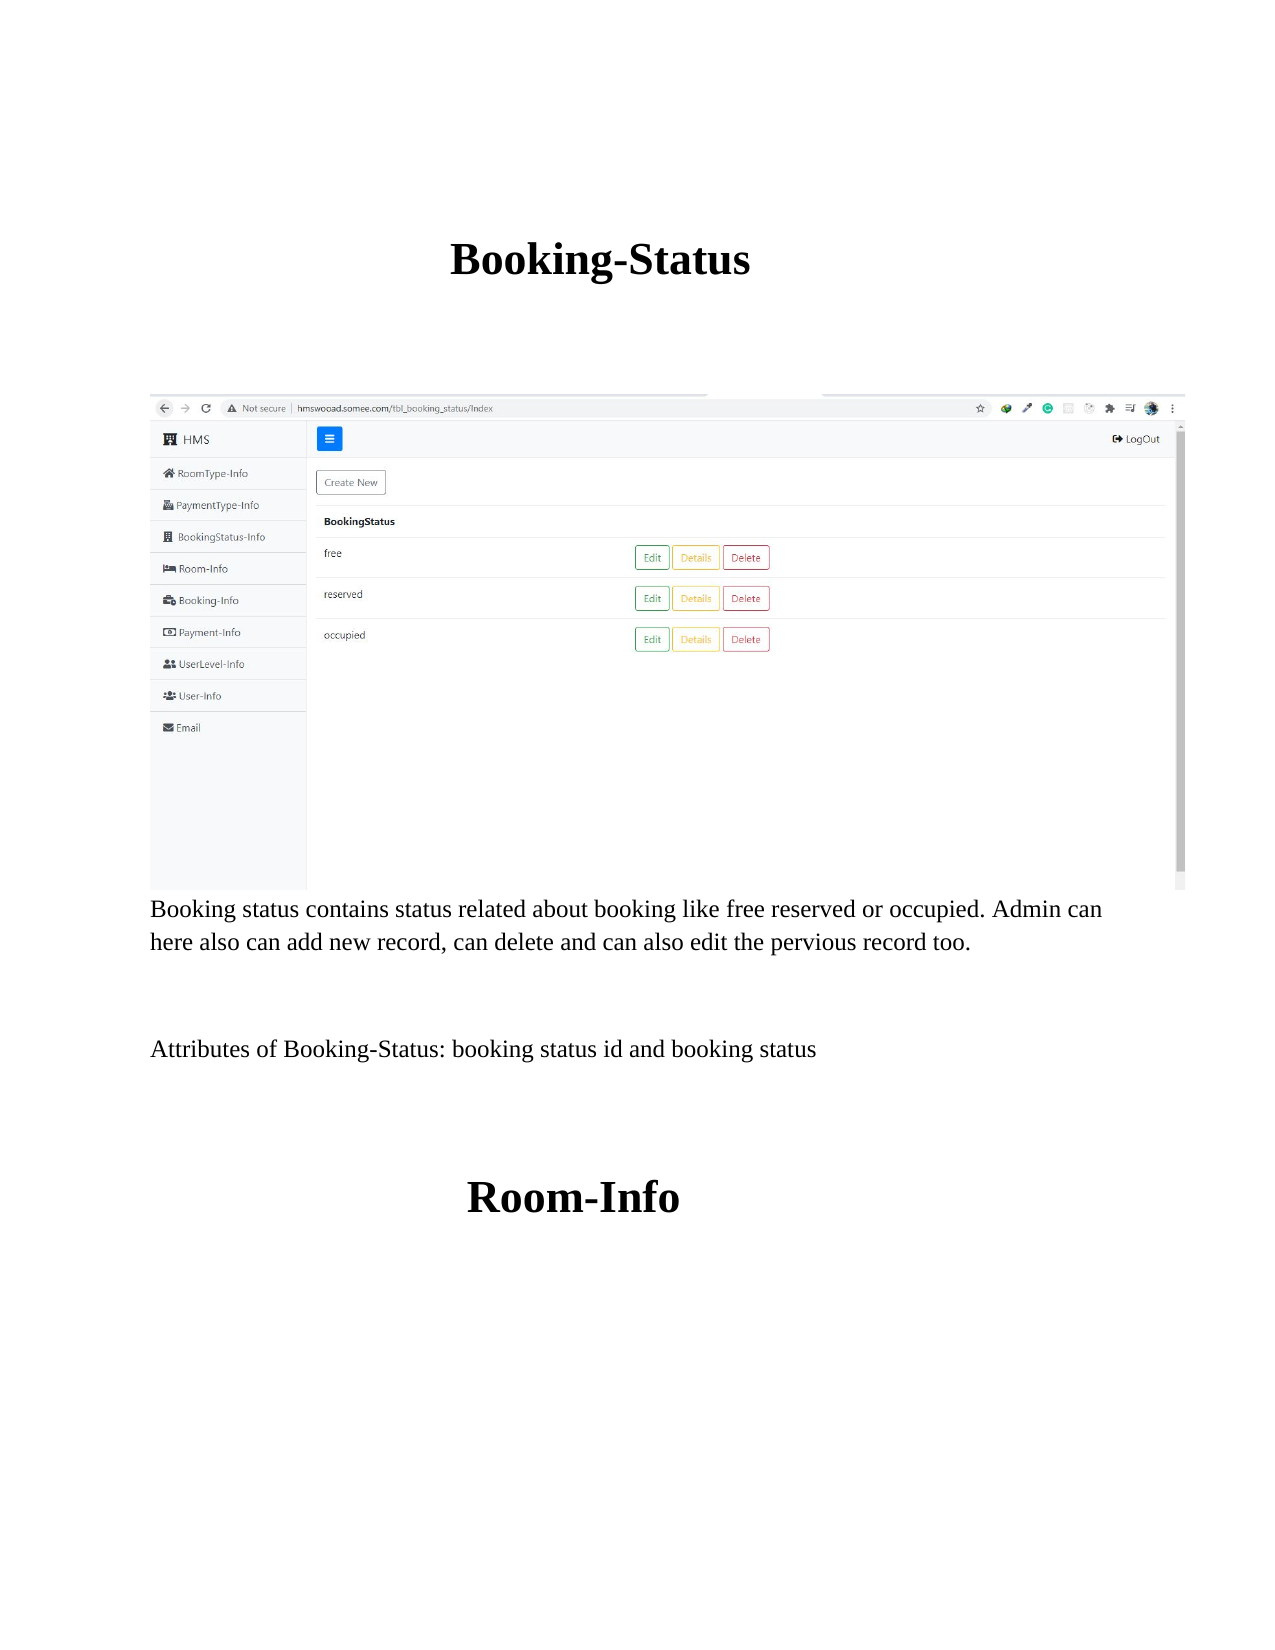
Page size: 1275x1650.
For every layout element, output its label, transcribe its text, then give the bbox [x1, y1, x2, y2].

text Booking-Status [150, 231, 1125, 284]
text Booking status contains status related about booking like free reserved or occupied. Admin can here also can add new record, can delete and can also edit the pervious record too. [150, 890, 1125, 956]
text Attributes of Booking-Status: booking status id and booking status [150, 1034, 1125, 1063]
picture [150, 394, 1185, 890]
text Room-Info [150, 1170, 1125, 1222]
